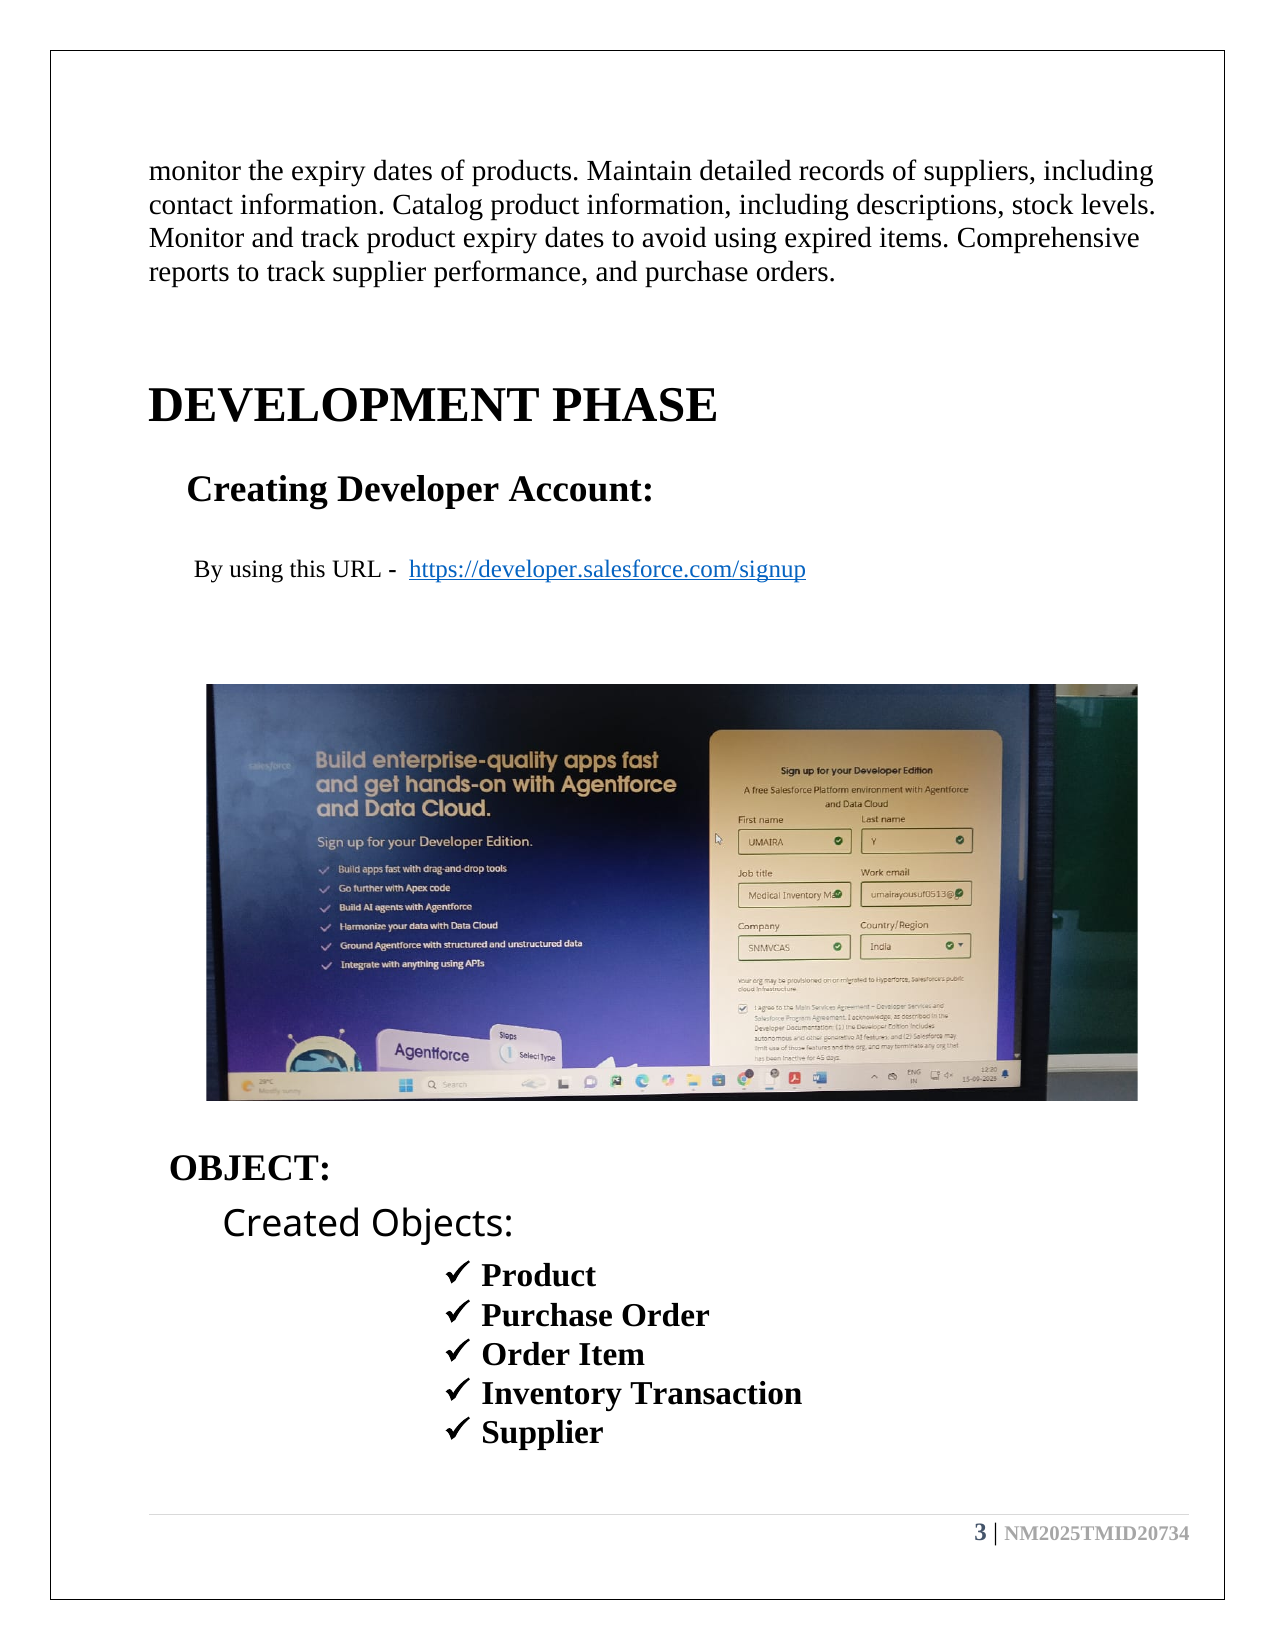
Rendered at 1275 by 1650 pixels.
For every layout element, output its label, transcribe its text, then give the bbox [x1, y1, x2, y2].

text Creating Developer Account: [186, 467, 1188, 510]
text Created Objects: [222, 1196, 1189, 1247]
text OBJECT: [150, 1145, 1188, 1188]
list Purchase Order [444, 1295, 1189, 1333]
list Product [444, 1256, 1189, 1294]
text By using this URL - https://developer.salesforce.com/signup [187, 554, 1188, 582]
list Order Item [444, 1334, 1189, 1372]
subtitle DEVELOPMENT PHASE [148, 374, 1189, 432]
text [148, 153, 1188, 287]
list Inventory Transaction [444, 1373, 1189, 1411]
list Supplier [444, 1412, 1189, 1450]
picture [206, 684, 1138, 1101]
